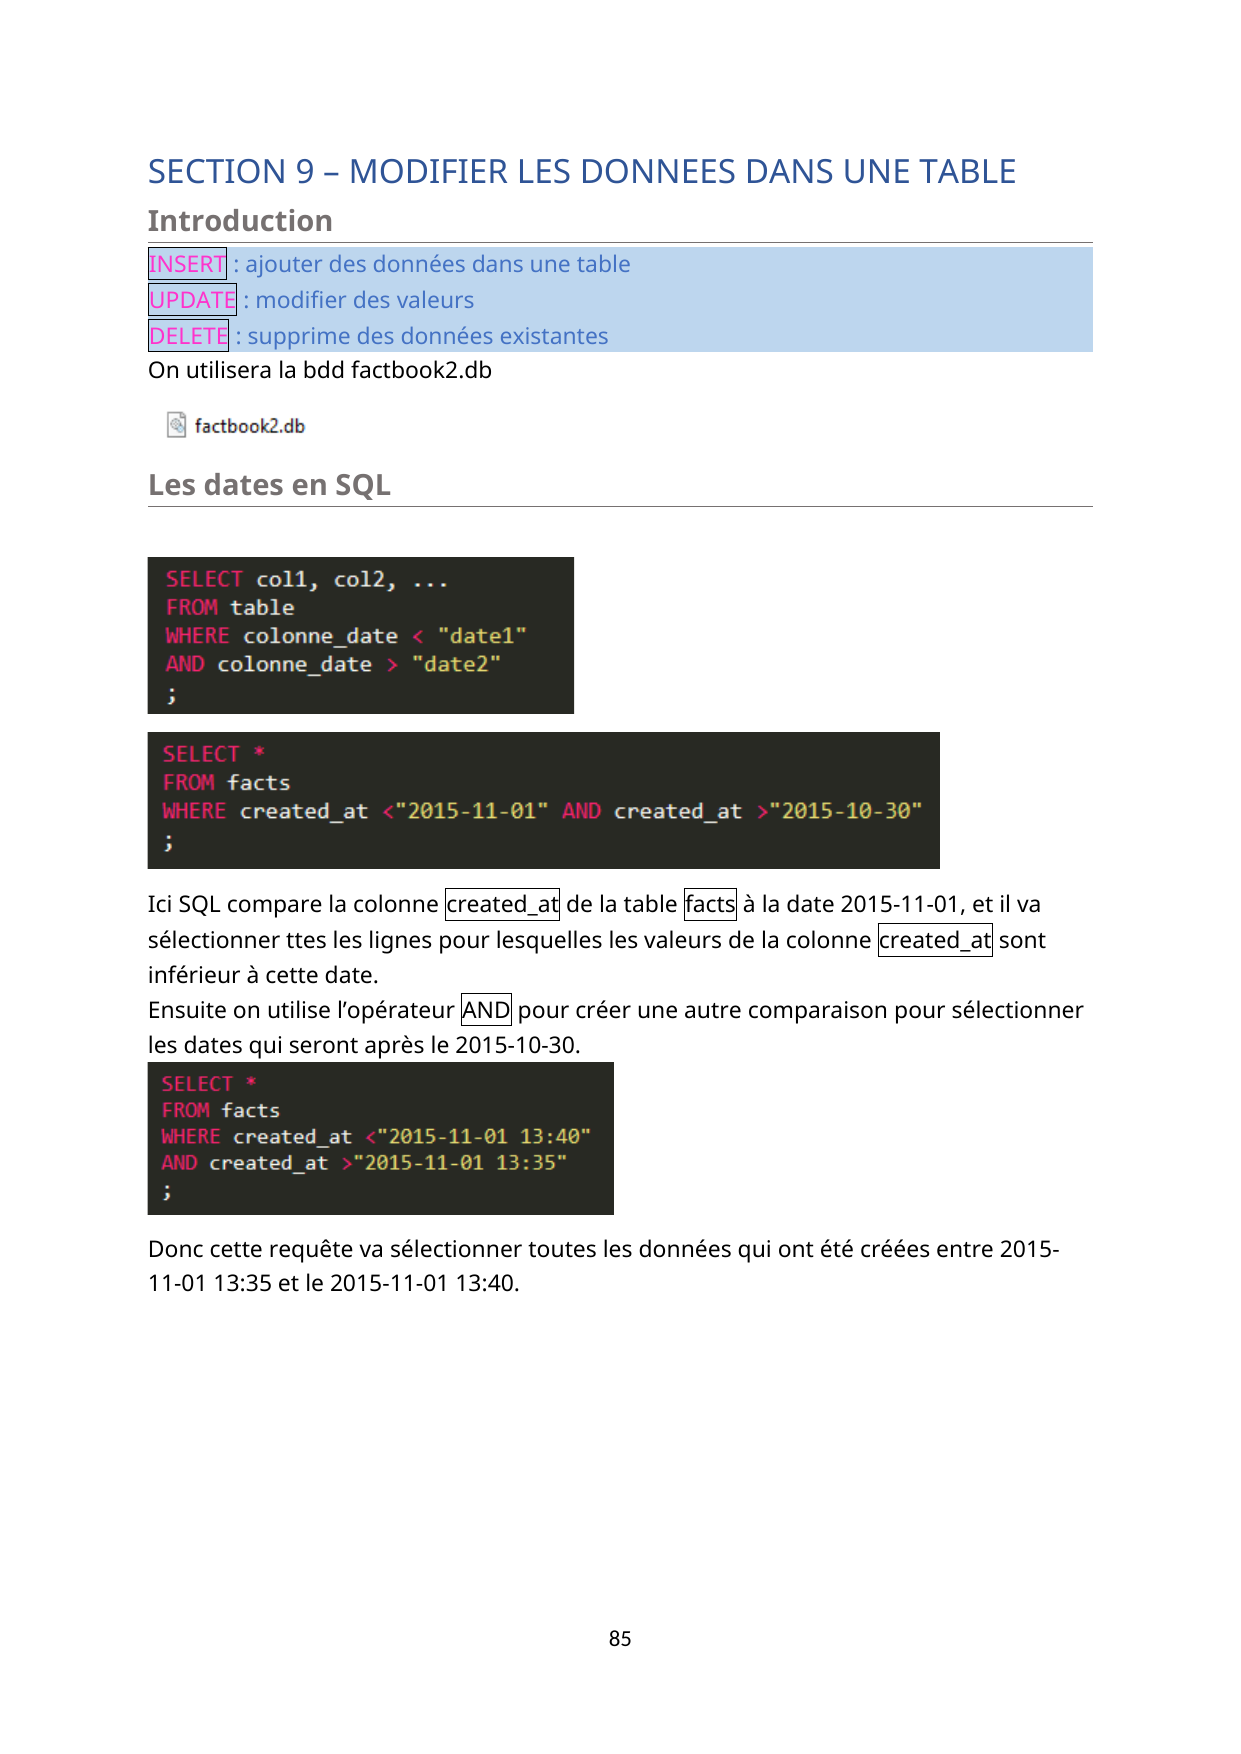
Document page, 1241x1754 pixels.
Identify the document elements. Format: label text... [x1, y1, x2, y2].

text UPDATE : modifier des valeurs [149, 284, 236, 315]
subtitle SECTION 9 – MODIFIER LES DONNEES DANS UNE TABLE [148, 148, 1093, 193]
text Ensuite on utilise l’opérateur AND pour créer une autre comparaison pour sélectionner les dates qui seront après le 2015-10-30. [148, 993, 1093, 1060]
picture [147, 557, 575, 714]
subtitle Introduction [148, 201, 1093, 242]
text UPDATE : modifier des valeurs [237, 283, 1093, 316]
subtitle Les dates en SQL [148, 465, 1093, 506]
picture [147, 1062, 614, 1215]
text INSERT : ajouter des données dans une table [227, 247, 1093, 280]
text DELETE : supprime des données existantes [149, 320, 228, 351]
text Donc cette requête va sélectionner toutes les données qui ont été créées entre 2015-11-01 13:35 et le 2015-11-01 13:40. [148, 1233, 1093, 1298]
text Ici SQL compare la colonne created_at de la table facts à la date 2015-11-01, et il va sélectionner ttes les lignes pour lesquelles les valeurs de la colonne created_at sont inférieur à cette date. [148, 887, 1093, 990]
text On utilisera la bdd factbook2.db [148, 354, 1093, 386]
text DELETE : supprime des données existantes [229, 318, 1093, 352]
picture [147, 732, 940, 869]
picture [158, 405, 326, 446]
